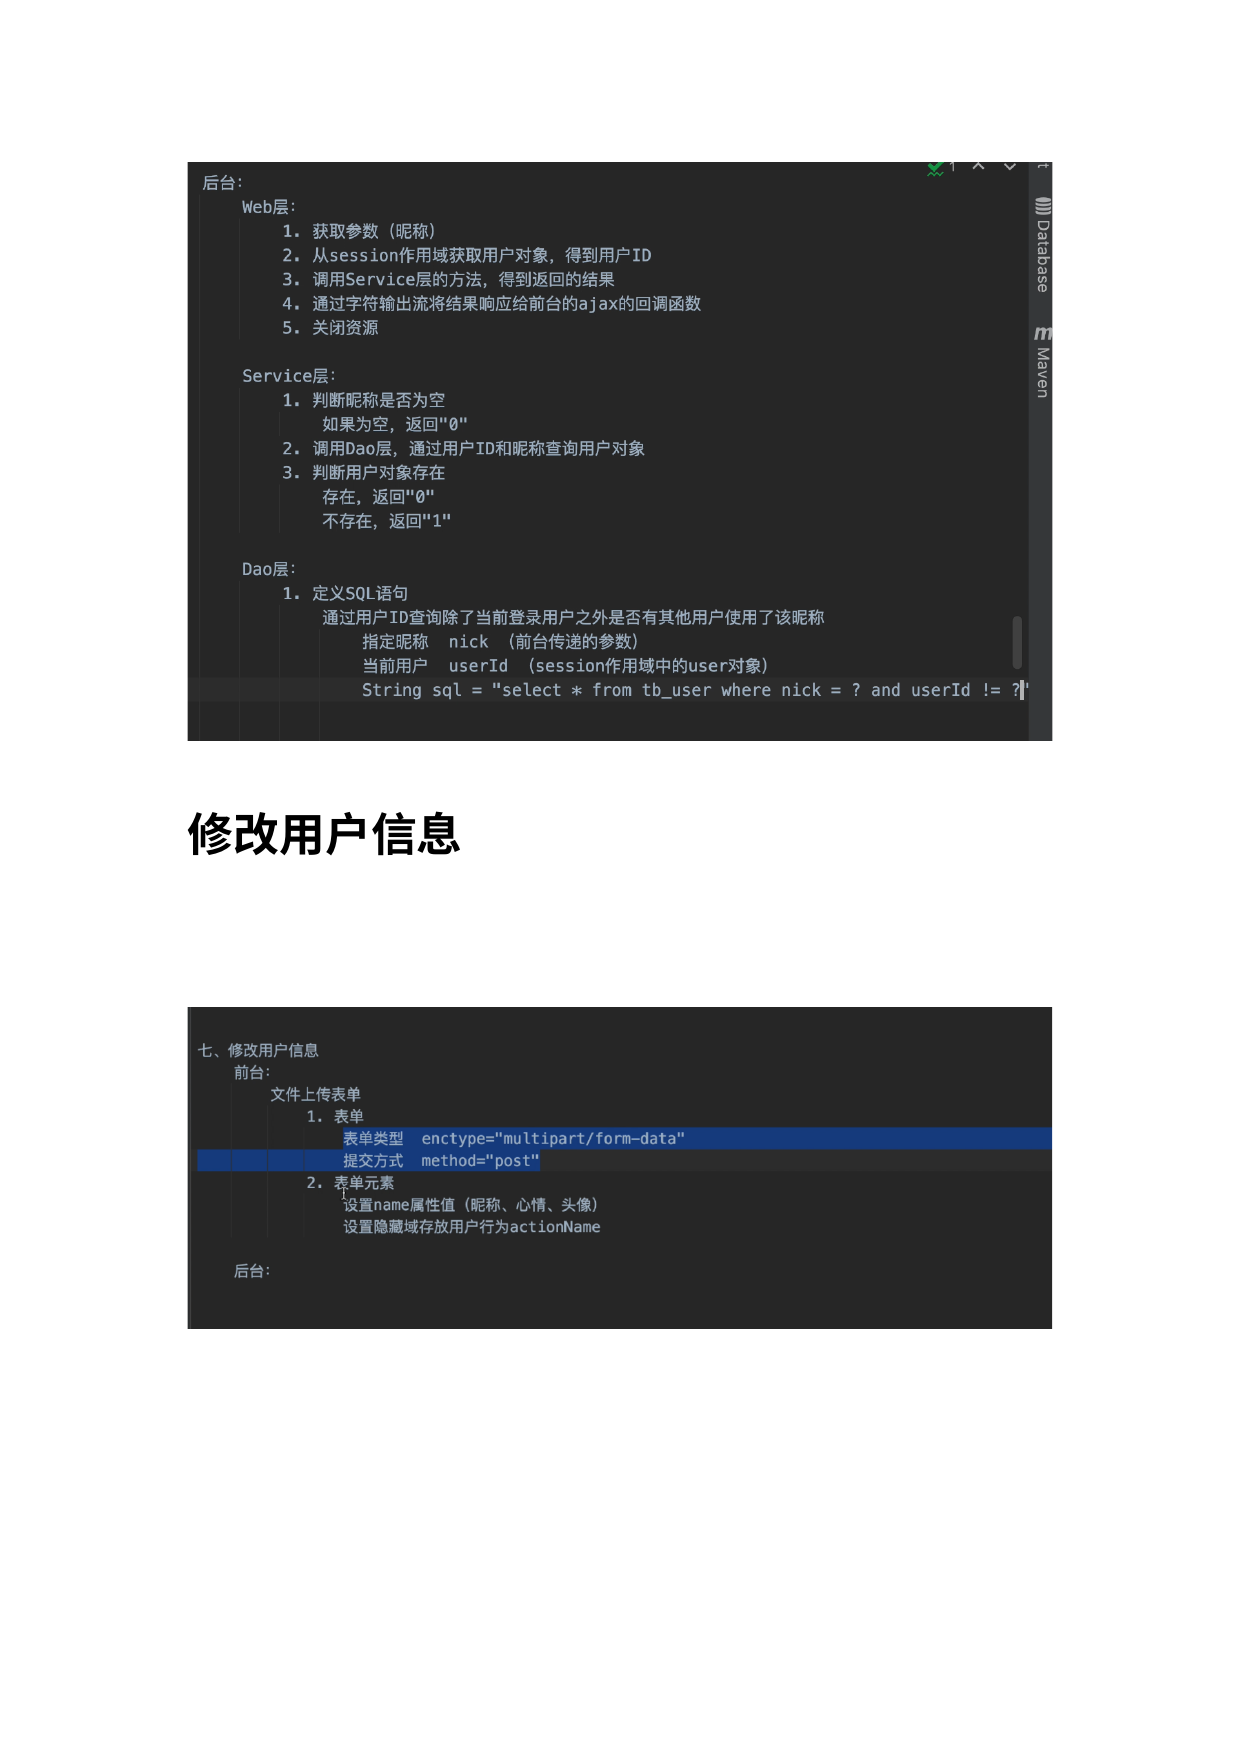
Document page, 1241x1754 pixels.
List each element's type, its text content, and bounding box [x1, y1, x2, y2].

picture [187, 1007, 1053, 1329]
subtitle 修改用户信息 [187, 782, 1053, 880]
picture [187, 162, 1053, 741]
